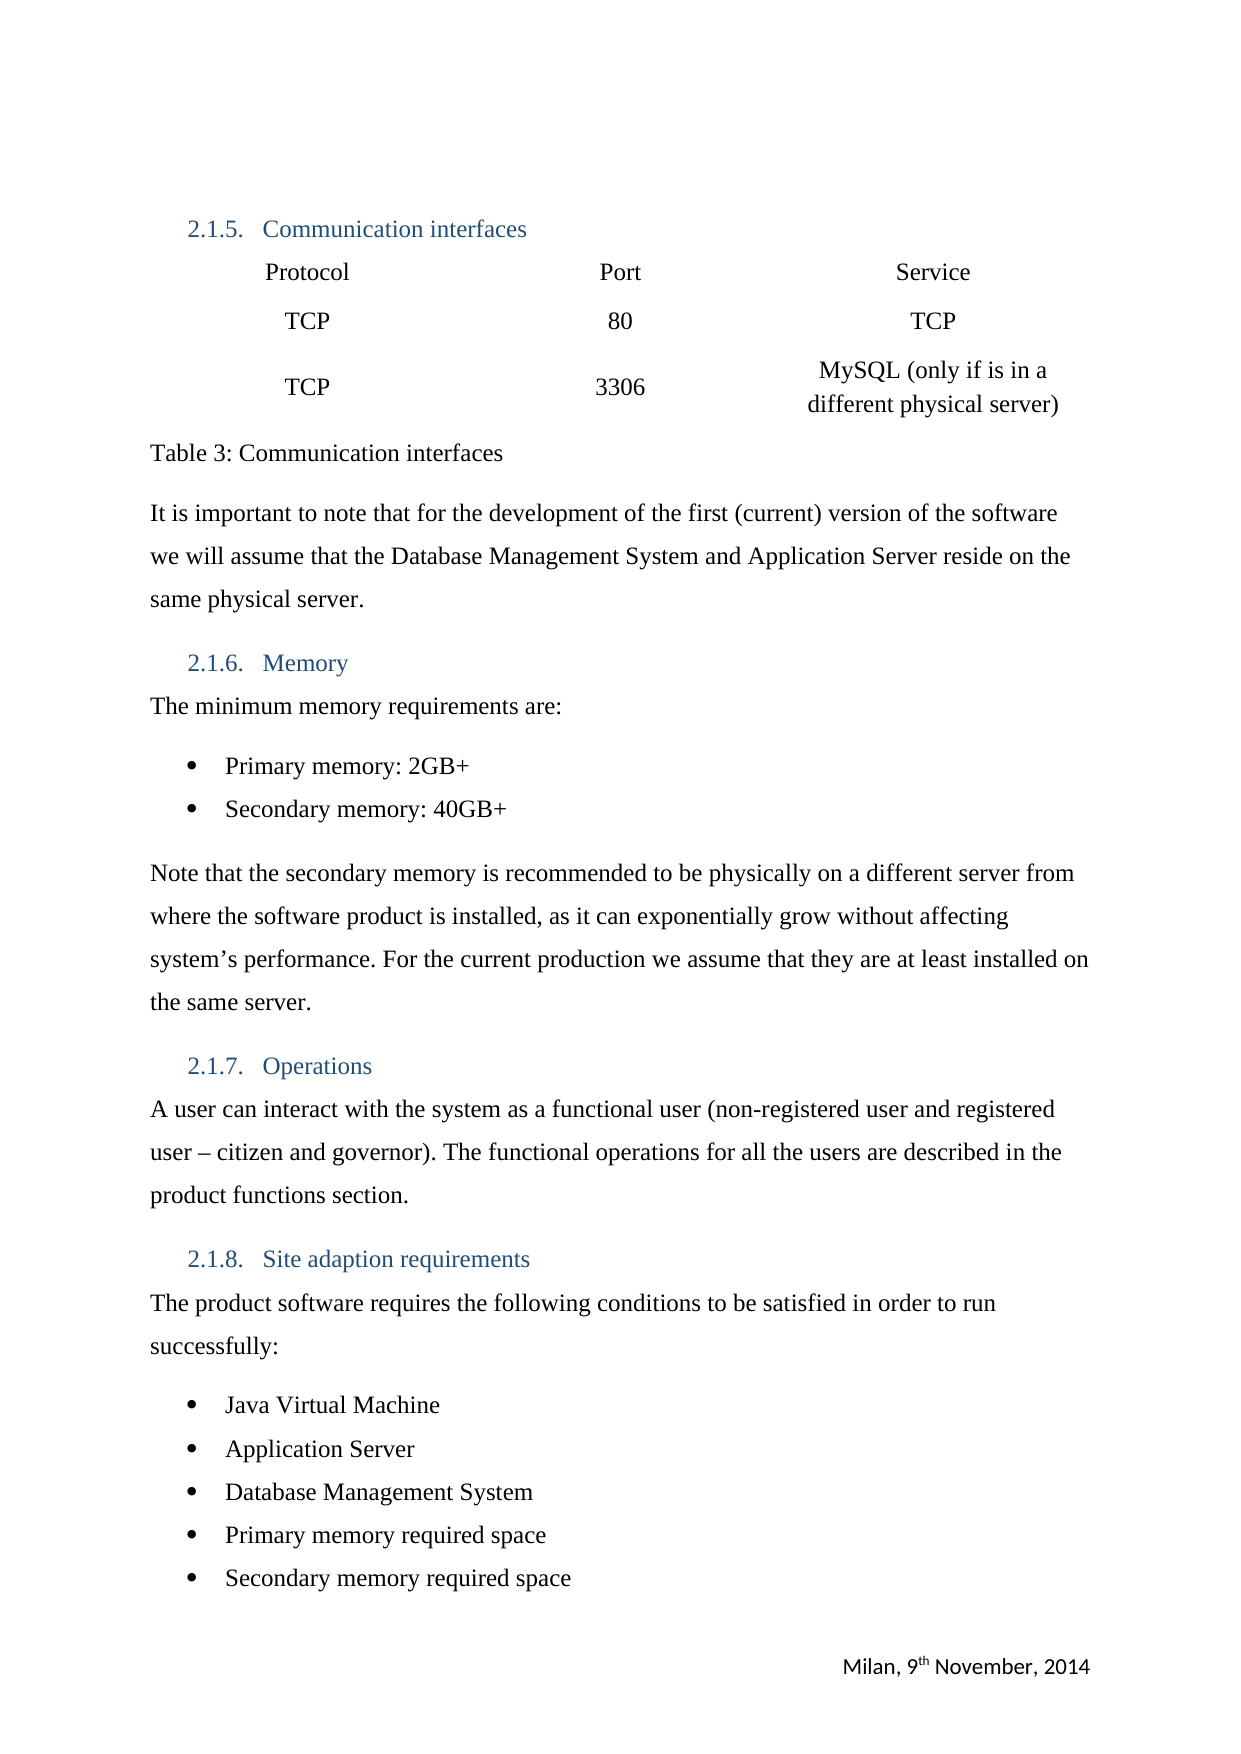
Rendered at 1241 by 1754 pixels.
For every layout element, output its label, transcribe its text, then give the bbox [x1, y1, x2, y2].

list Java Virtual Machine [187, 1391, 1090, 1419]
subtitle Memory [187, 648, 1090, 677]
table_cell 3306 [464, 356, 776, 438]
list Primary memory required space [187, 1520, 1090, 1549]
subtitle Site adaption requirements [187, 1244, 1090, 1273]
table_header Port [464, 257, 776, 306]
list Database Management System [187, 1477, 1090, 1506]
subtitle Operations [187, 1051, 1090, 1080]
table_cell TCP [776, 306, 1090, 356]
text It is important to note that for the development of the first (current) version of the software we will assume that the Database Management System and Application Server reside on the same physical server. [150, 498, 1090, 613]
table_header Protocol [150, 257, 464, 306]
text The product software requires the following conditions to be satisfied in order to run successfully: [150, 1288, 1090, 1359]
text Table 3: Communication interfaces [150, 438, 1090, 467]
text Note that the secondary memory is recommended to be physically on a different server from where the software product is installed, as it can exponentially grow without affecting system’s performance. For the current production we assume that they are at least installed on the same server. [150, 858, 1090, 1016]
list Secondary memory: 40GB+ [187, 794, 1090, 823]
table_cell 80 [464, 306, 776, 356]
table_cell TCP [150, 306, 464, 356]
list Secondary memory required space [187, 1563, 1090, 1592]
table_cell TCP [150, 356, 464, 438]
text The minimum memory requirements are: [150, 691, 1090, 720]
table_cell MySQL (only if is in a different physical server) [776, 356, 1090, 438]
subtitle Communication interfaces [187, 214, 1090, 243]
list Application Server [187, 1434, 1090, 1462]
list Primary memory: 2GB+ [187, 751, 1090, 779]
table_header Service [776, 257, 1090, 306]
text A user can interact with the system as a functional user (non-registered user and registered user – citizen and governor). The functional operations for all the users are described in the product functions section. [150, 1094, 1090, 1209]
